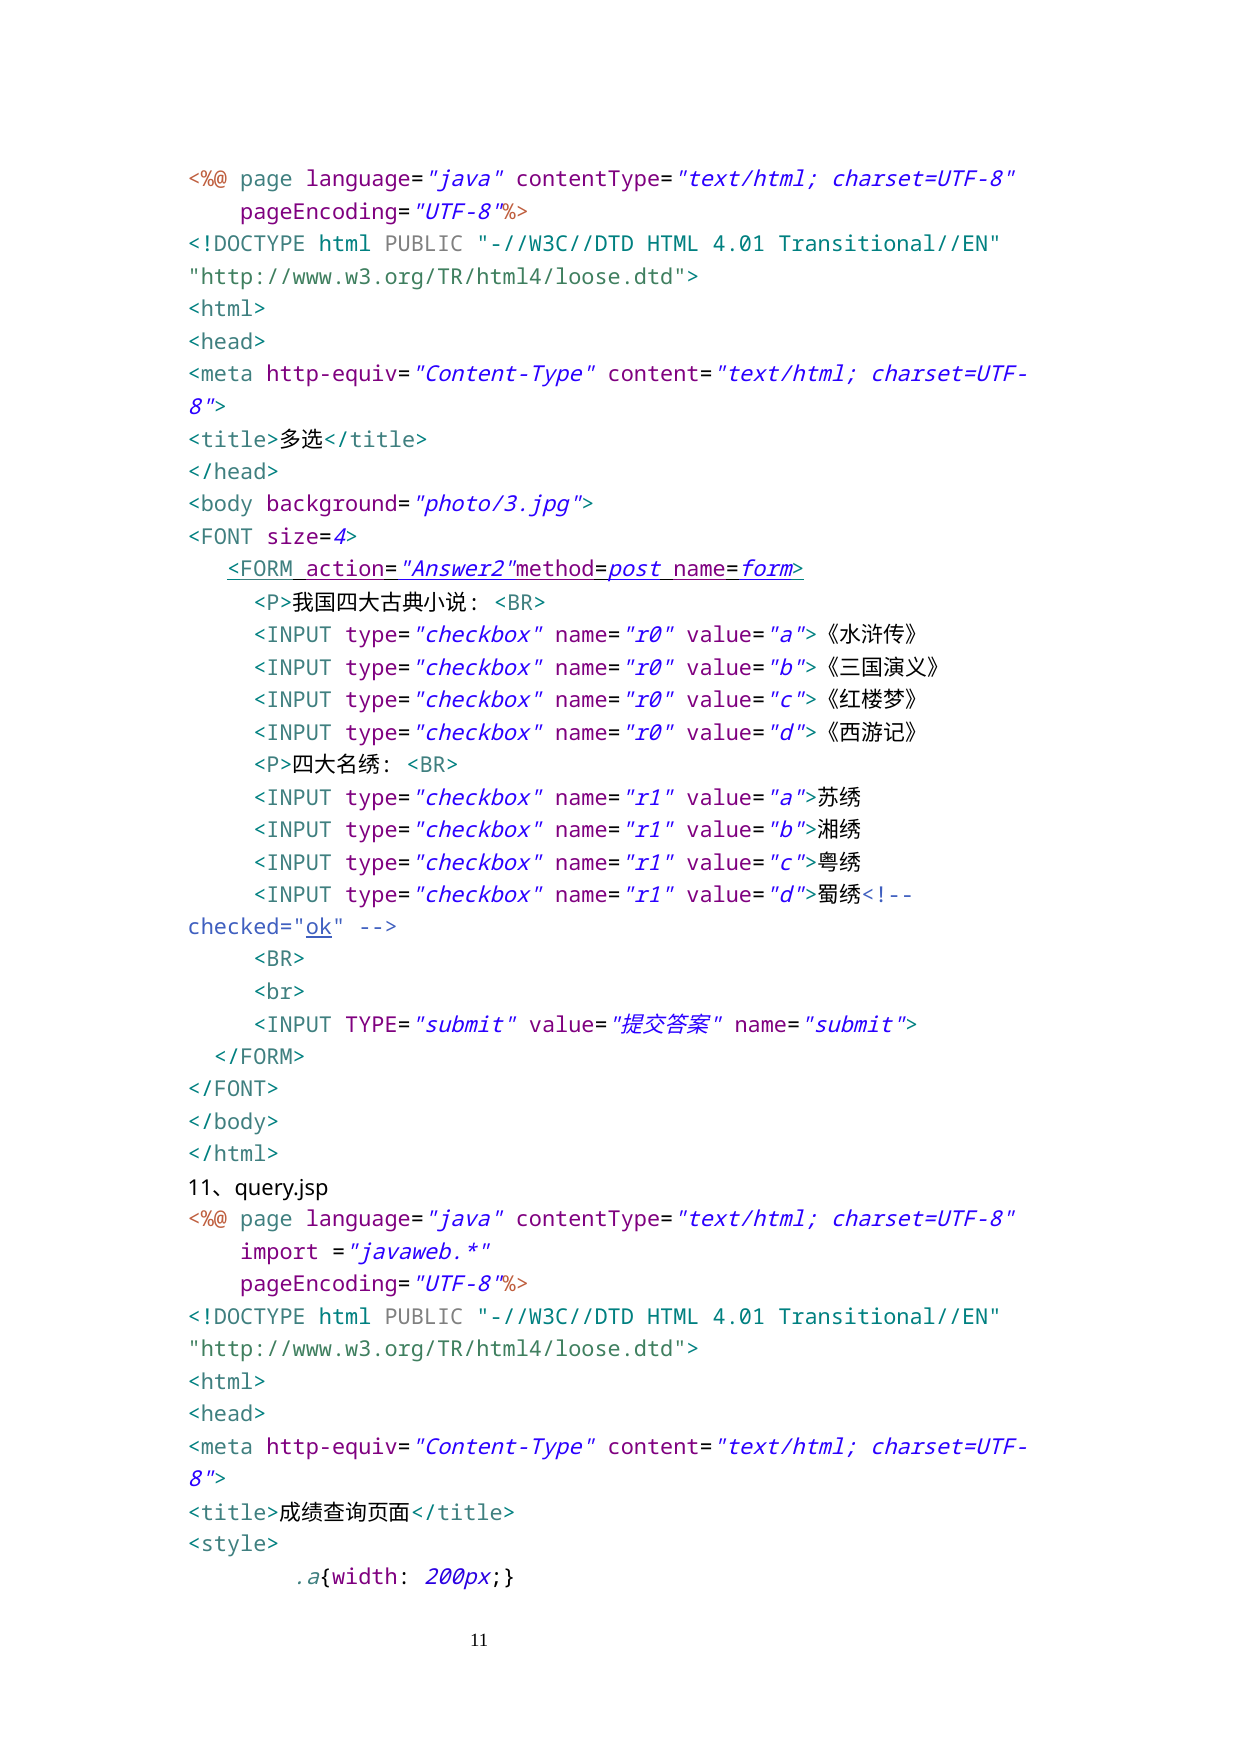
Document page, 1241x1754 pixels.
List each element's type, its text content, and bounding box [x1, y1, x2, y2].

text <head> [187, 324, 1053, 357]
text <meta http-equiv="Content-Type" content="text/html; charset=UTF-8"> [187, 1429, 1053, 1494]
text <P>我国四大古典小说: <BR> [187, 584, 1053, 617]
text <INPUT type="checkbox" name="r0" value="a">《水浒传》 [187, 617, 1053, 649]
text pageEncoding="UTF-8"%> [187, 194, 1053, 227]
text <title>成绩查询页面</title> [187, 1494, 1053, 1527]
text <INPUT type="checkbox" name="r1" value="c">粤绣 [187, 844, 1053, 877]
text <!DOCTYPE html PUBLIC "-//W3C//DTD HTML 4.01 Transitional//EN" "http://www.w3.org/TR/html4/loose.dtd"> [187, 227, 1053, 292]
text <head> [187, 1397, 1053, 1429]
text <INPUT type="checkbox" name="r1" value="d">蜀绣<!-- checked="ok" --> [187, 877, 1053, 942]
text <INPUT type="checkbox" name="r0" value="c">《红楼梦》 [187, 682, 1053, 714]
list 11、query.jsp [187, 1169, 1053, 1202]
text </head> [187, 454, 1053, 487]
text <title>多选</title> [187, 422, 1053, 454]
text <%@ page language="java" contentType="text/html; charset=UTF-8" [187, 162, 1053, 194]
text import ="javaweb.*" [187, 1234, 1053, 1267]
text <%@ page language="java" contentType="text/html; charset=UTF-8" [187, 1202, 1053, 1234]
text <meta http-equiv="Content-Type" content="text/html; charset=UTF-8"> [187, 357, 1053, 422]
text <html> [187, 1364, 1053, 1397]
list </html> [187, 1137, 1053, 1169]
text <!DOCTYPE html PUBLIC "-//W3C//DTD HTML 4.01 Transitional//EN" "http://www.w3.org/TR/html4/loose.dtd"> [187, 1299, 1053, 1364]
text <style> [187, 1527, 1053, 1559]
text .a{width: 200px;} [187, 1559, 1053, 1592]
text pageEncoding="UTF-8"%> [187, 1267, 1053, 1299]
text <INPUT type="checkbox" name="r1" value="b">湘绣 [187, 812, 1053, 844]
text <FONT size=4> [187, 519, 1053, 552]
text <br> [187, 974, 1053, 1007]
text <P>四大名绣: <BR> [187, 747, 1053, 779]
text <body background="photo/3.jpg"> [187, 487, 1053, 519]
text <FORM action="Answer2"method=post name=form> [187, 552, 1053, 584]
text <INPUT type="checkbox" name="r0" value="d">《西游记》 [187, 714, 1053, 747]
text </body> [187, 1104, 1053, 1137]
text <BR> [187, 942, 1053, 974]
text <INPUT type="checkbox" name="r0" value="b">《三国演义》 [187, 649, 1053, 682]
text <INPUT TYPE="submit" value="提交答案" name="submit"> [187, 1007, 1053, 1039]
text <html> [187, 292, 1053, 324]
text </FORM> [187, 1039, 1053, 1072]
text <INPUT type="checkbox" name="r1" value="a">苏绣 [187, 779, 1053, 812]
text </FONT> [187, 1072, 1053, 1104]
